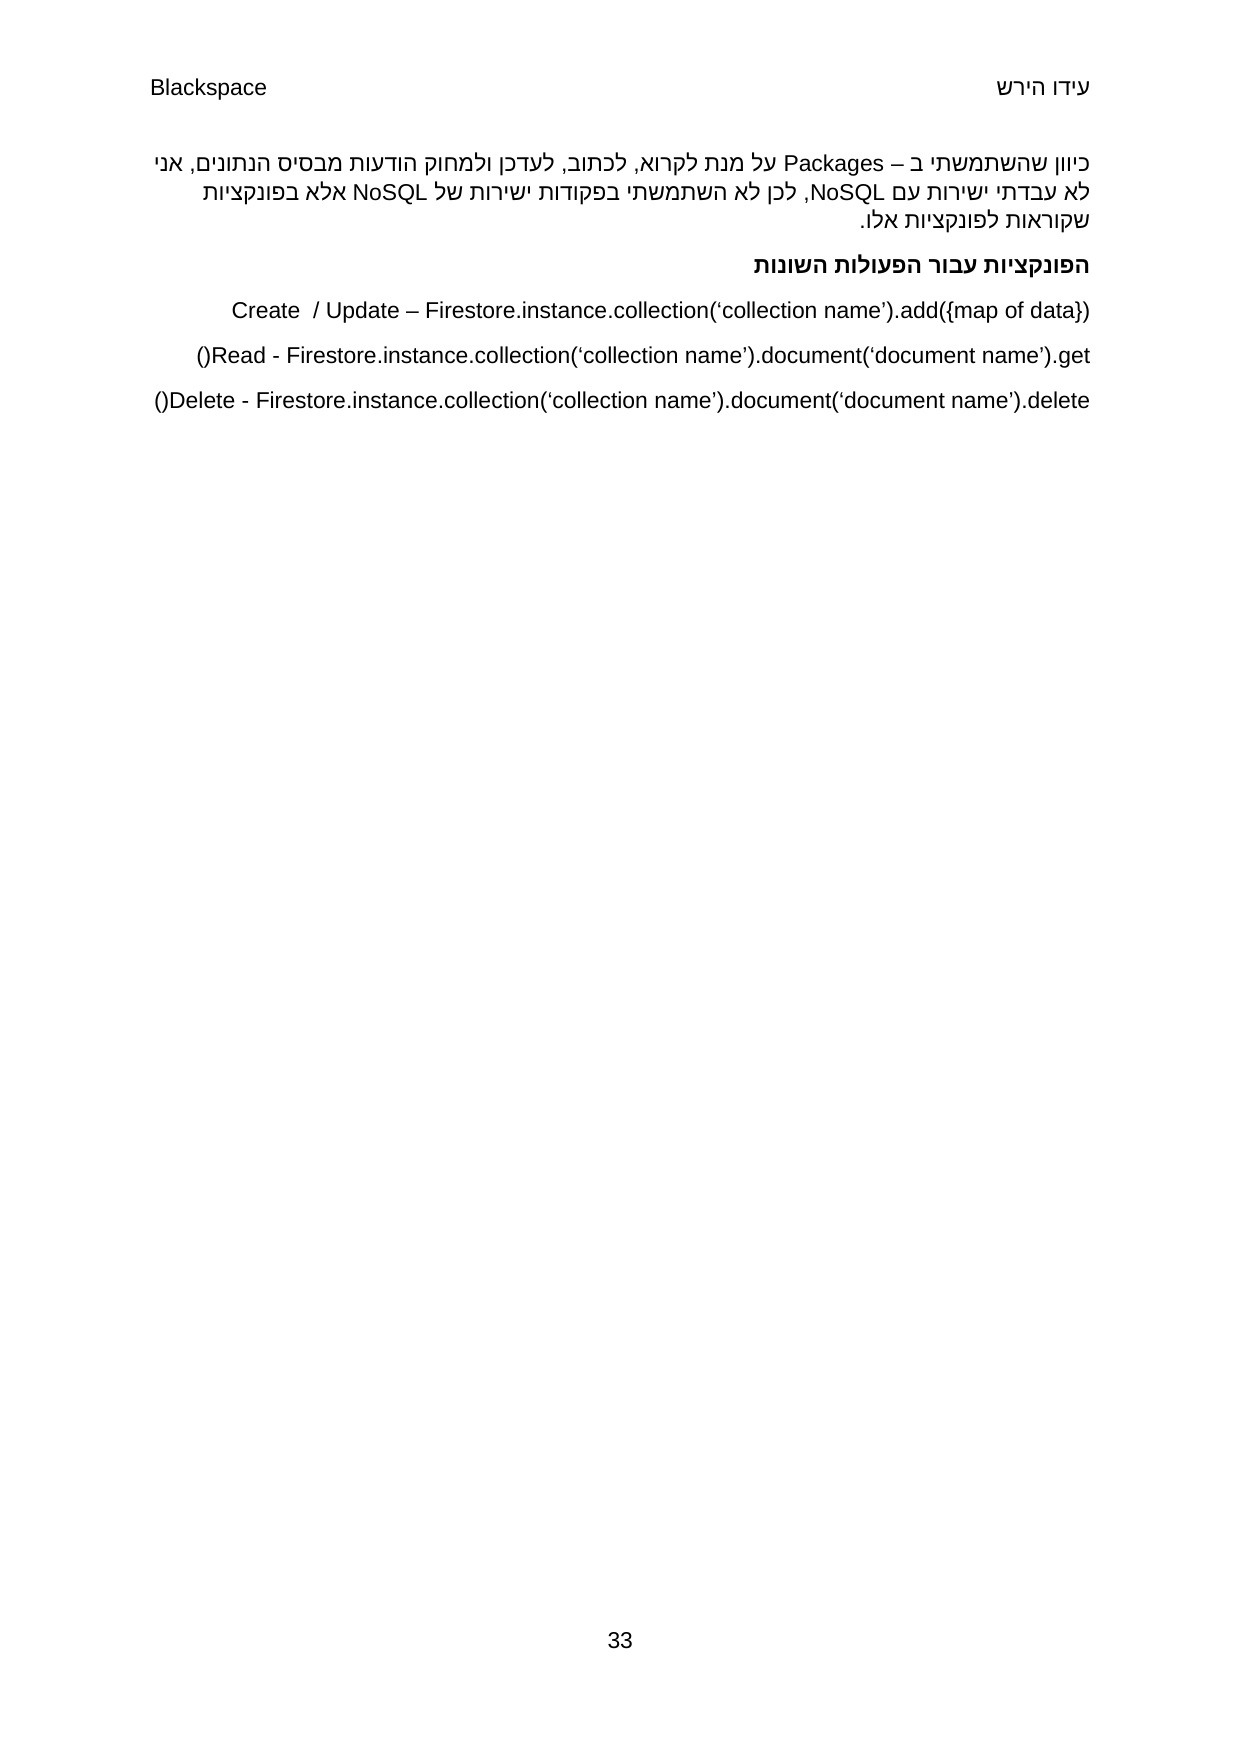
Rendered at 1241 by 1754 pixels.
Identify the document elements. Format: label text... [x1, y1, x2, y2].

text הפונקציות עבור הפעולות השונות [150, 252, 1090, 278]
text כיוון שהשתמשתי ב – Packages על מנת לקרוא, לכתוב, לעדכן ולמחוק הודעות מבסיס הנתונים, אני לא עבדתי ישירות עם NoSQL, לכן לא השתמשתי בפקודות ישירות של NoSQL אלא בפונקציות שקוראות לפונקציות אלו. [150, 150, 1090, 233]
text Delete - Firestore.instance.collection(‘collection name’).document(‘document name’).delete() [150, 387, 1090, 414]
text Read - Firestore.instance.collection(‘collection name’).document(‘document name’).get() [150, 342, 1090, 368]
text Create / Update – Firestore.instance.collection(‘collection name’).add({map of data}) [150, 297, 1090, 323]
